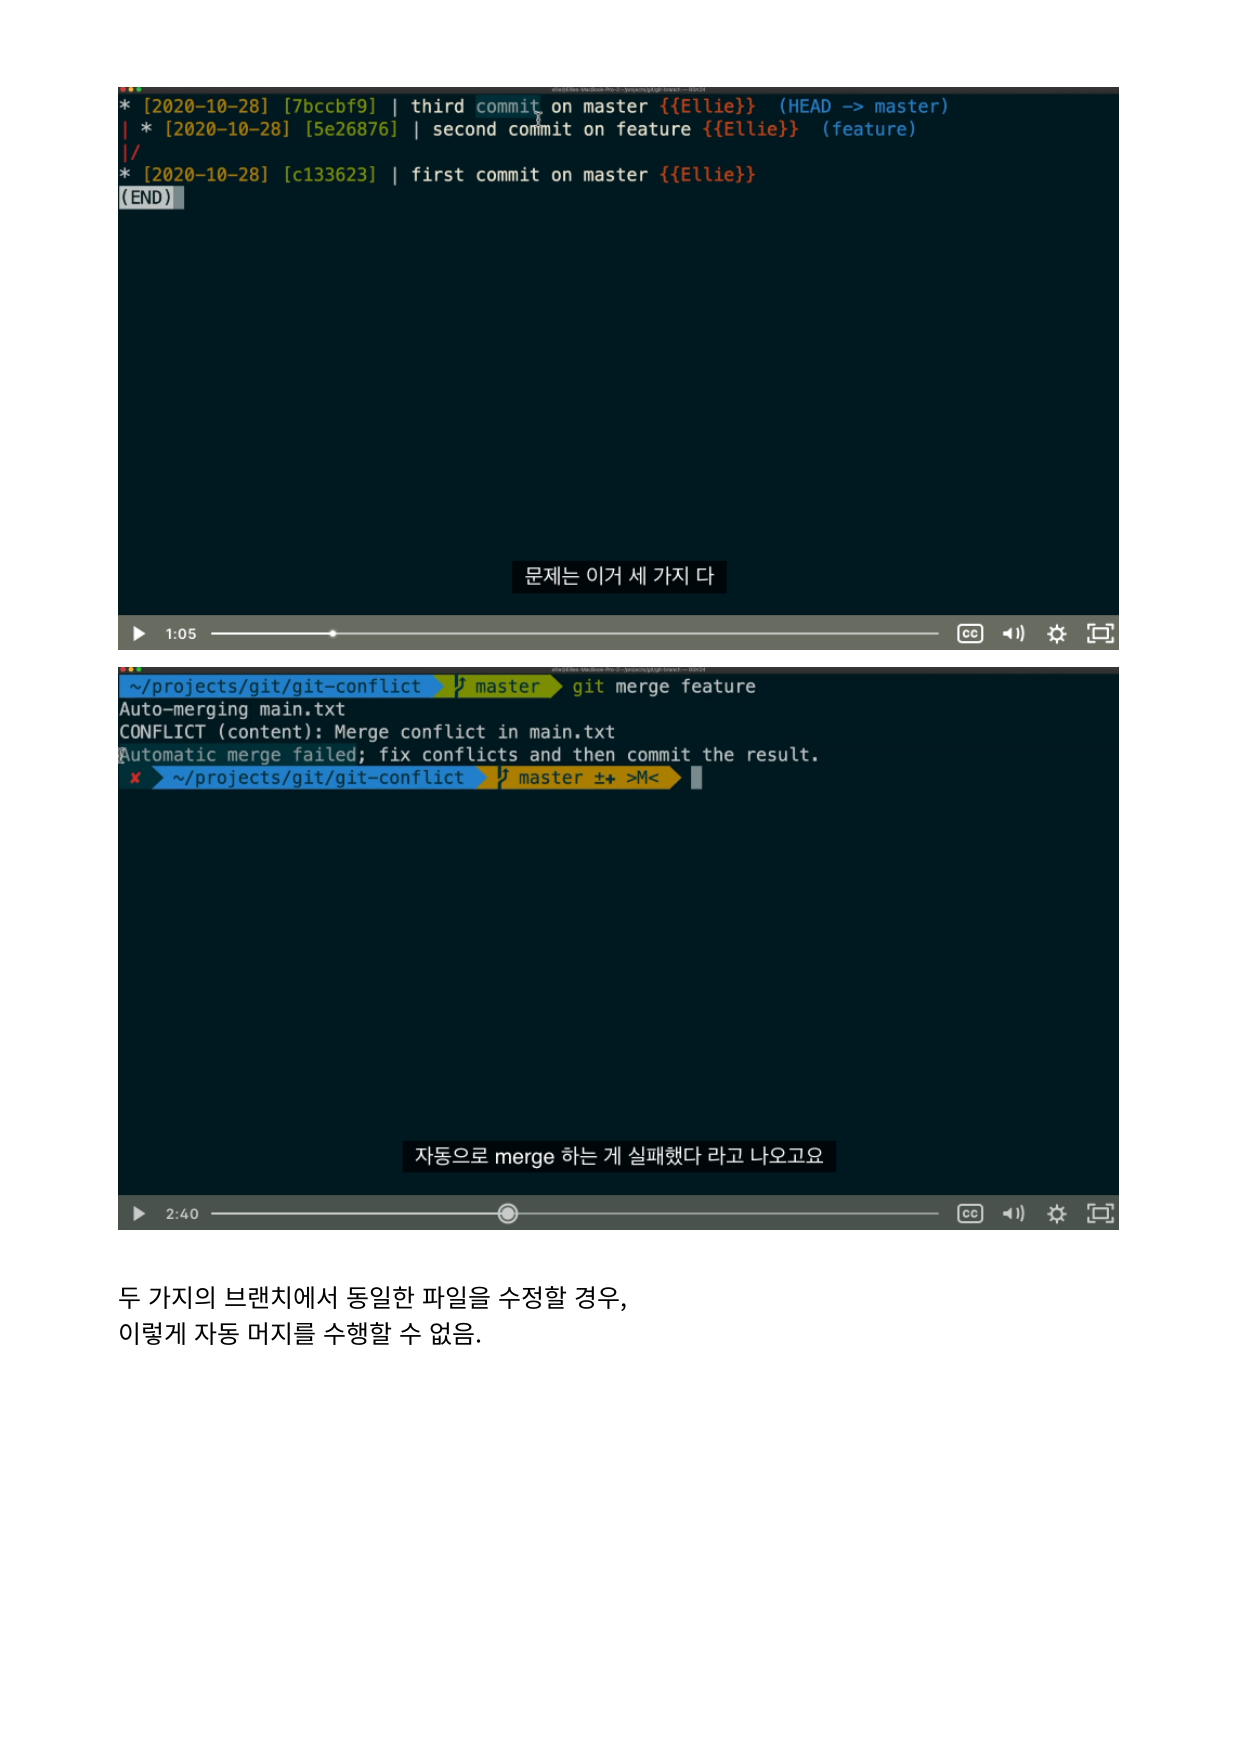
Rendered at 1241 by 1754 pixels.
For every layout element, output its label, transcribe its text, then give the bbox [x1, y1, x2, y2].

text 이렇게 자동 머지를 수행할 수 없음. [118, 1314, 1122, 1351]
picture [119, 88, 1118, 650]
picture [119, 668, 1118, 1230]
